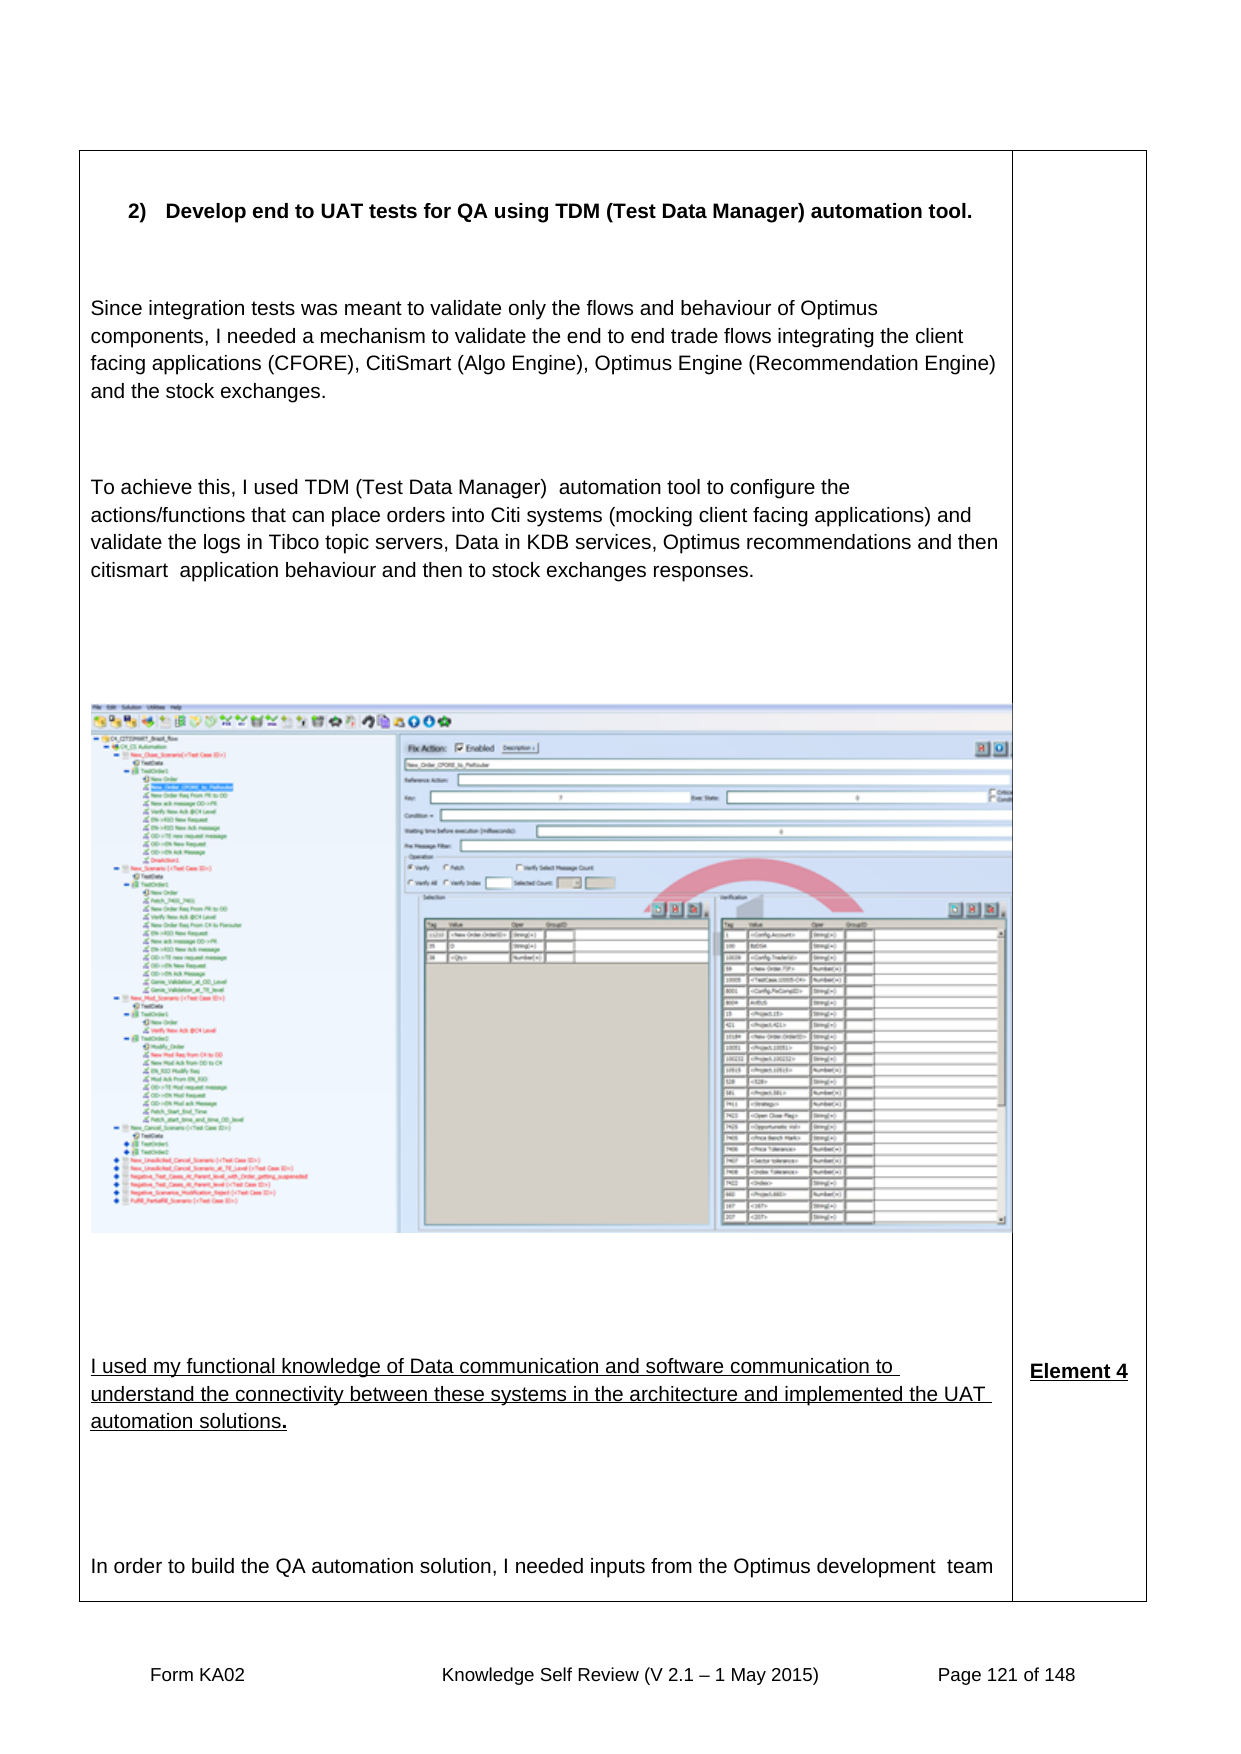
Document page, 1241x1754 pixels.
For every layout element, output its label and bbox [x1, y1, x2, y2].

table_cell [1013, 151, 1146, 1601]
table_cell [80, 151, 1012, 1601]
